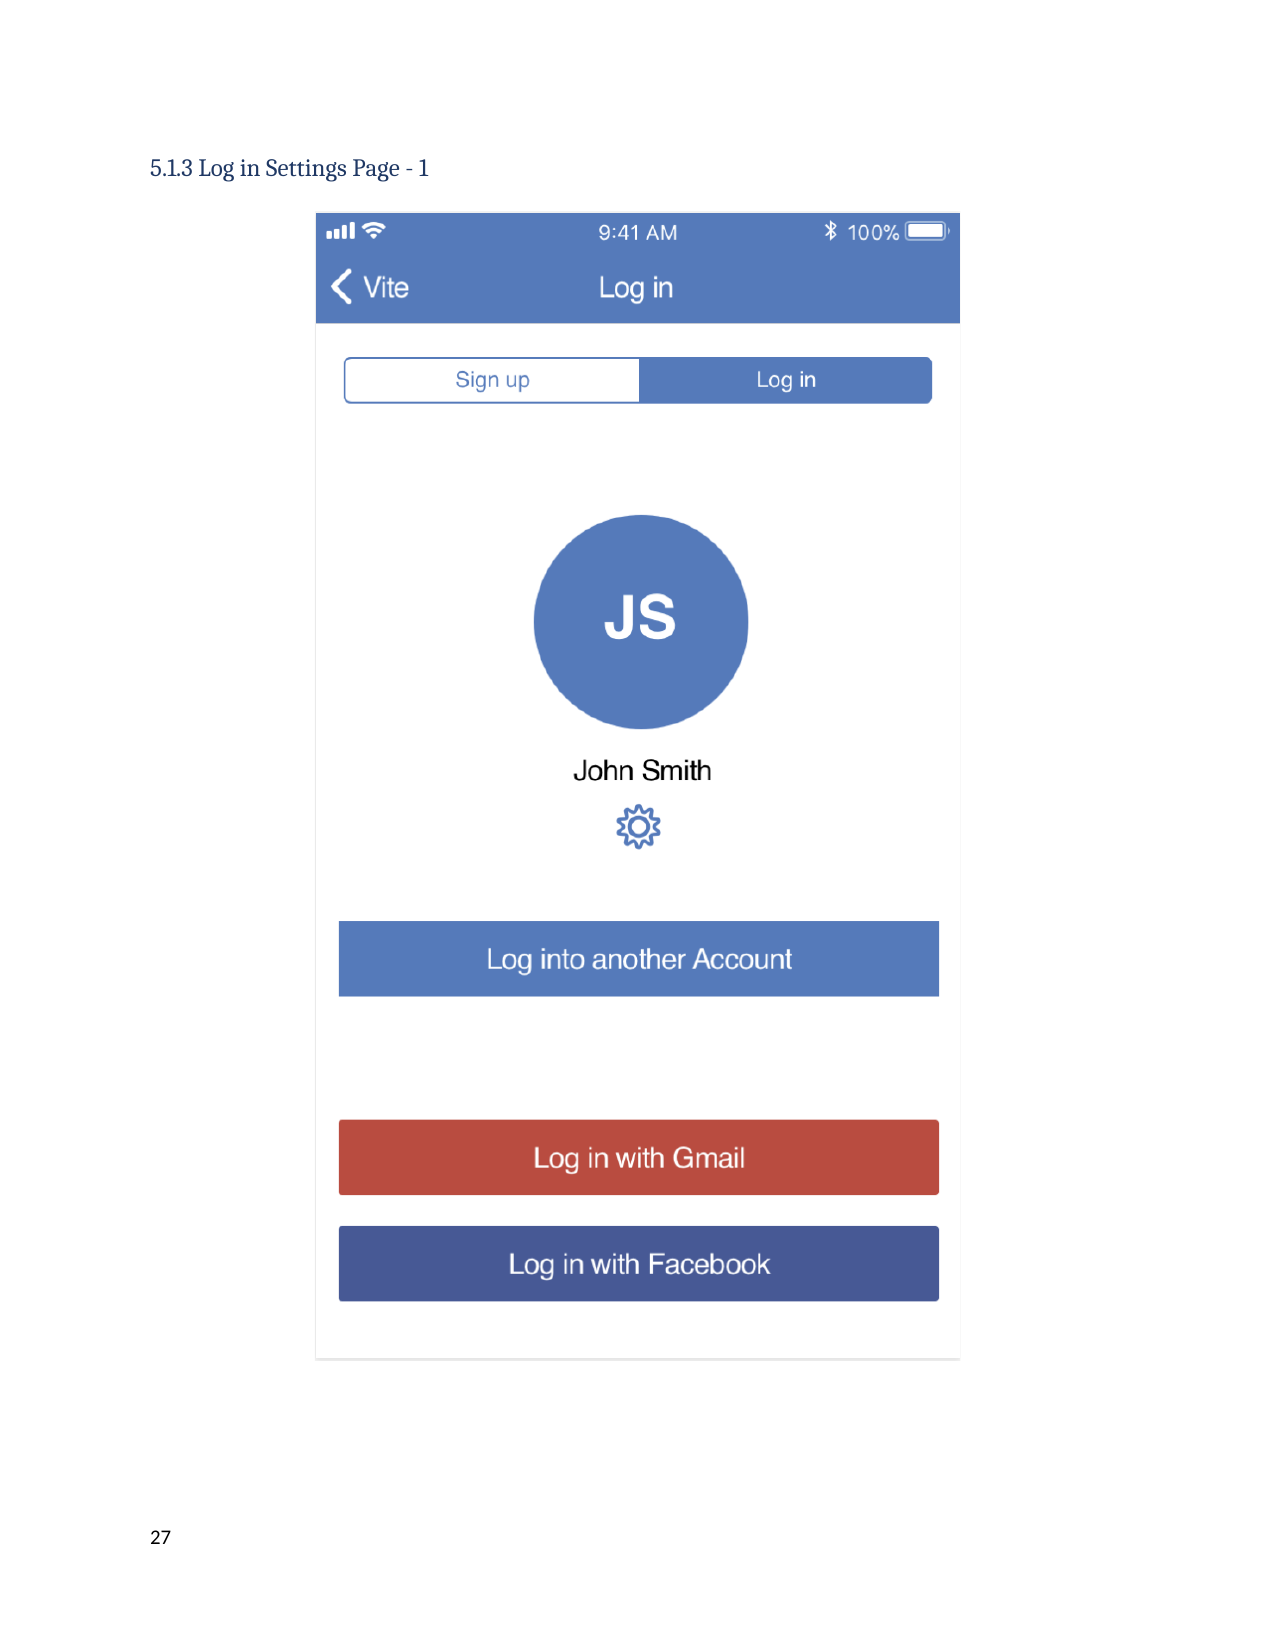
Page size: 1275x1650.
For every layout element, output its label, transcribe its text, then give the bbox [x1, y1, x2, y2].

subtitle 5.1.3 Log in Settings Page - 1 [150, 154, 1125, 183]
picture [314, 211, 961, 1361]
